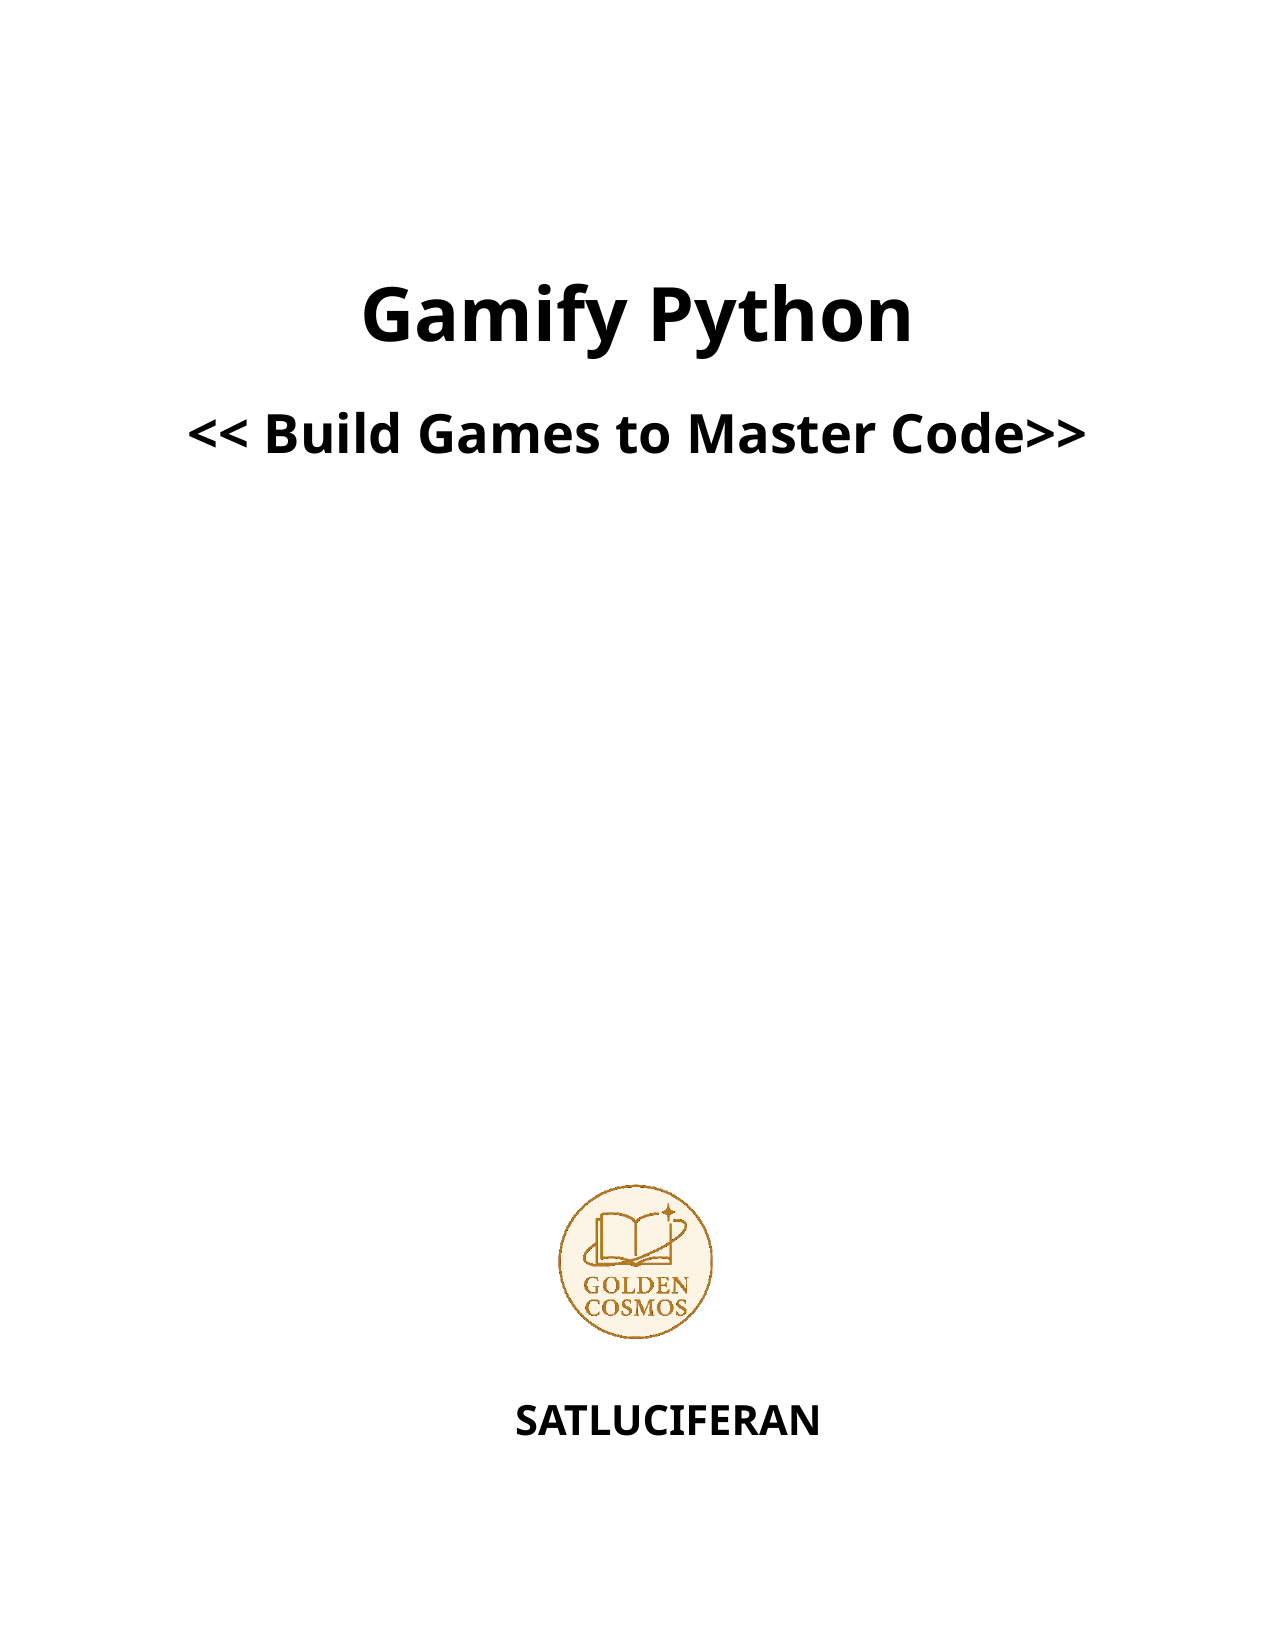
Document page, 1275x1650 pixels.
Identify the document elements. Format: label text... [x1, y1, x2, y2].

picture [558, 1184, 713, 1339]
text SATLUCIFERAN [375, 1391, 1125, 1447]
text Gamify Python [150, 262, 1125, 364]
text << Build Games to Master Code>> [150, 396, 1125, 469]
